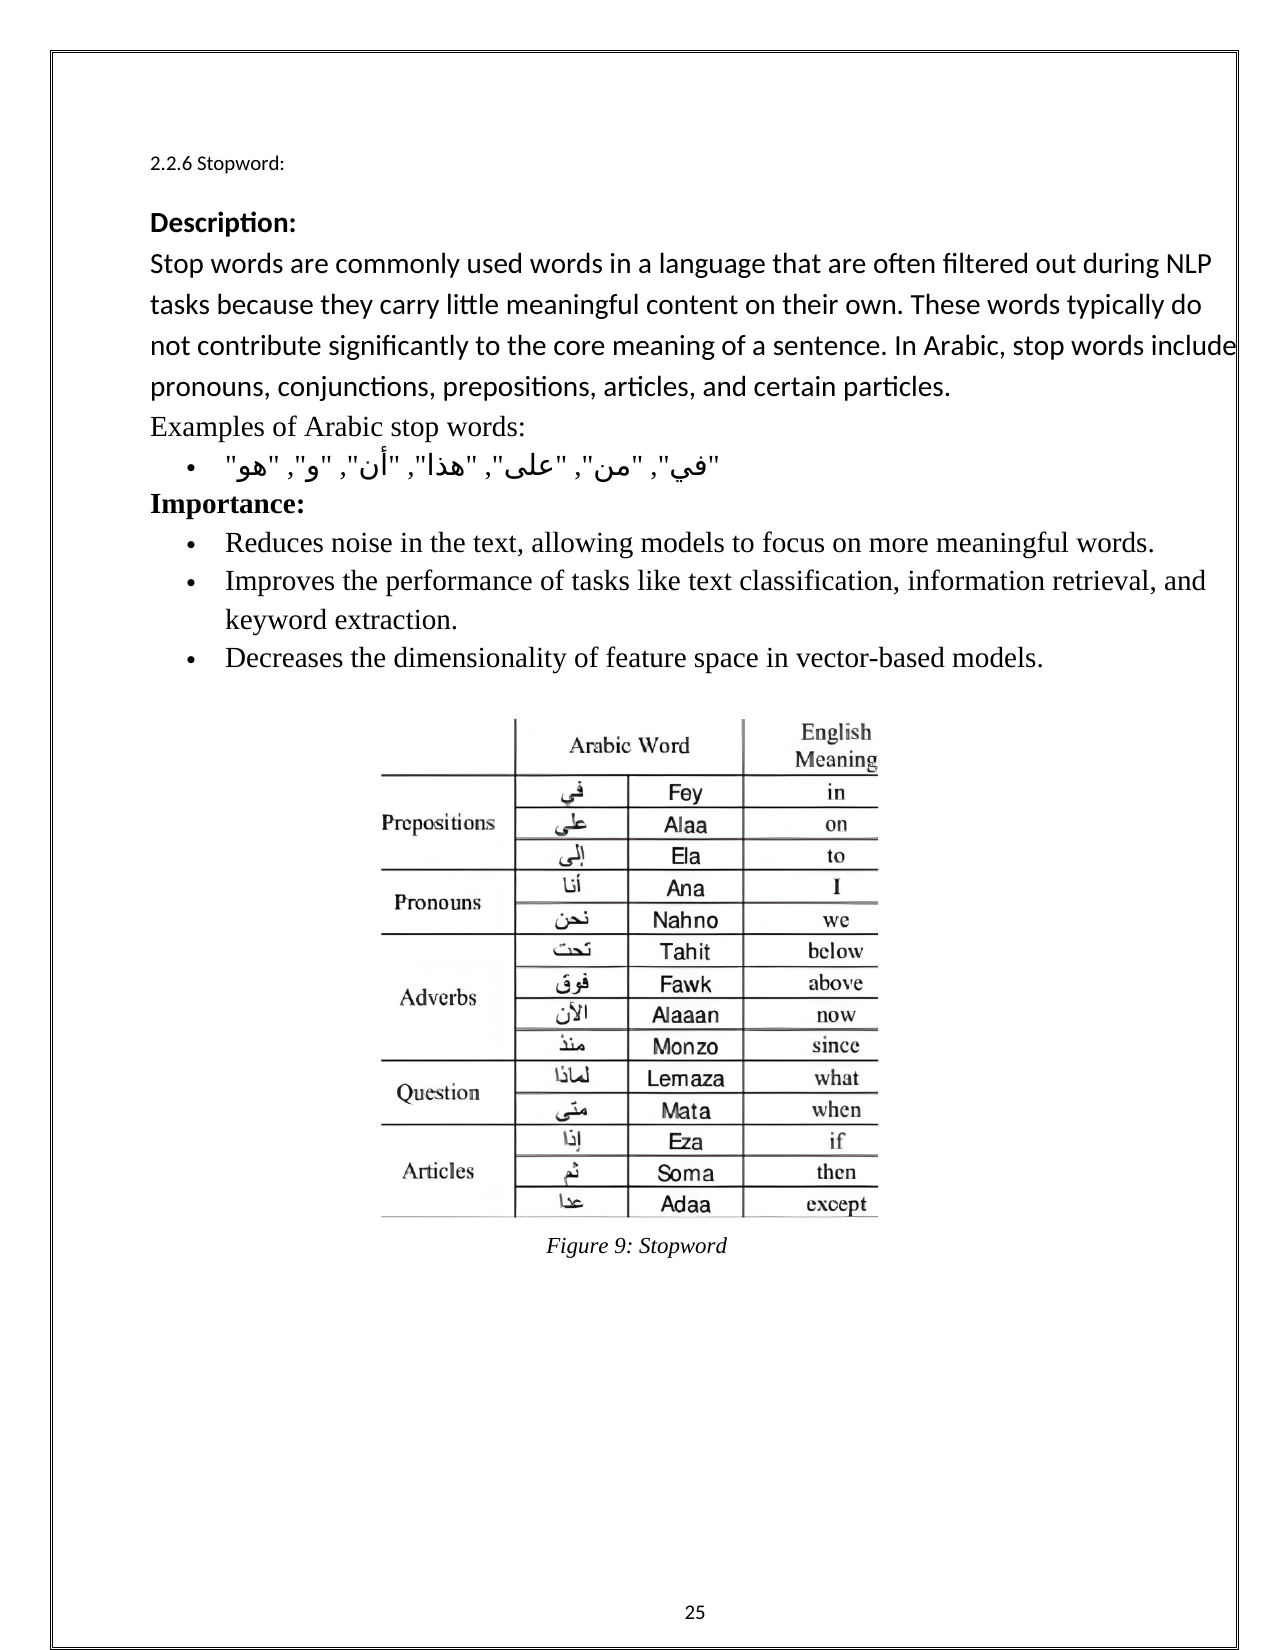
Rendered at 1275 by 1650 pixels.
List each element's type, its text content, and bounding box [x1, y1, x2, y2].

list Reduces noise in the text, allowing models to focus on more meaningful words. [187, 525, 1236, 558]
list Improves the performance of tasks like text classification, information retrieval, and keyword extraction. [187, 563, 1236, 636]
picture [361, 705, 914, 1224]
text Importance: [150, 486, 1236, 520]
text Examples of Arabic stop words: [150, 409, 1236, 443]
text Description: Stop words are commonly used words in a language that are often filtered out during NLP tasks because they carry little meaningful content on their own. These words typically do not contribute significantly to the core meaning of a sentence. In Arabic, stop words include pronouns, conjunctions, prepositions, articles, and certain particles. [150, 204, 1236, 404]
list Decreases the dimensionality of feature space in vector-based models. [187, 641, 1236, 674]
list "في", "من", "على", "هذا", "أن", "و", "هو" [187, 448, 1236, 481]
subtitle 2.2.6 Stopword: [150, 150, 1236, 175]
